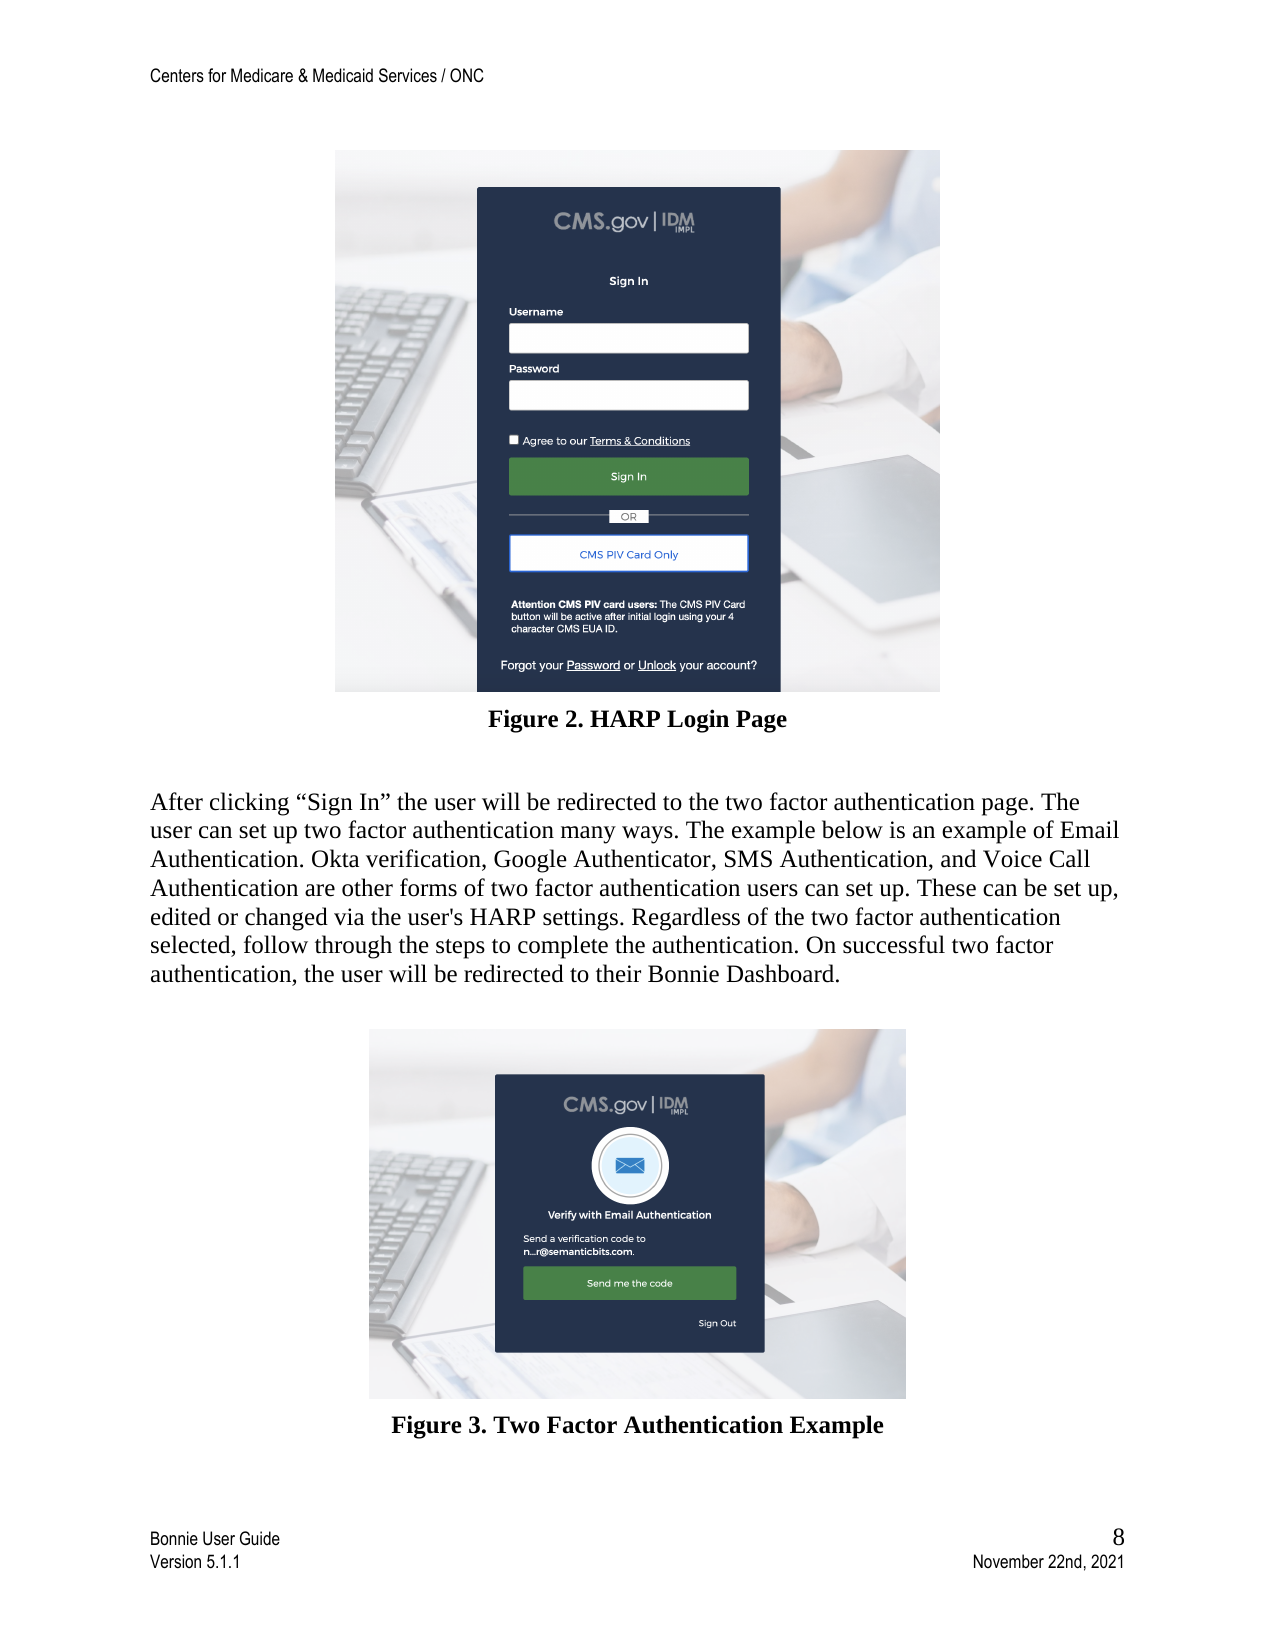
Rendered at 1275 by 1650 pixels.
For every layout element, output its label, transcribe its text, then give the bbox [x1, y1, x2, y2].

text After clicking “Sign In” the user will be redirected to the two factor authentication page. The user can set up two factor authentication many ways. The example below is an example of Email Authentication. Okta verification, Google Authenticator, SMS Authentication, and Voice Call Authentication are other forms of two factor authentication users can set up. These can be set up, edited or changed via the user's HARP settings. Regardless of the two factor authentication selected, follow through the steps to complete the authentication. On successful two factor authentication, the user will be redirected to their Bonnie Dashboard. [150, 787, 1125, 988]
picture [335, 150, 940, 692]
text Figure 3. Two Factor Authentication Example [150, 1411, 1125, 1468]
picture [369, 1029, 906, 1399]
text Figure 2. HARP Login Page [150, 704, 1125, 733]
